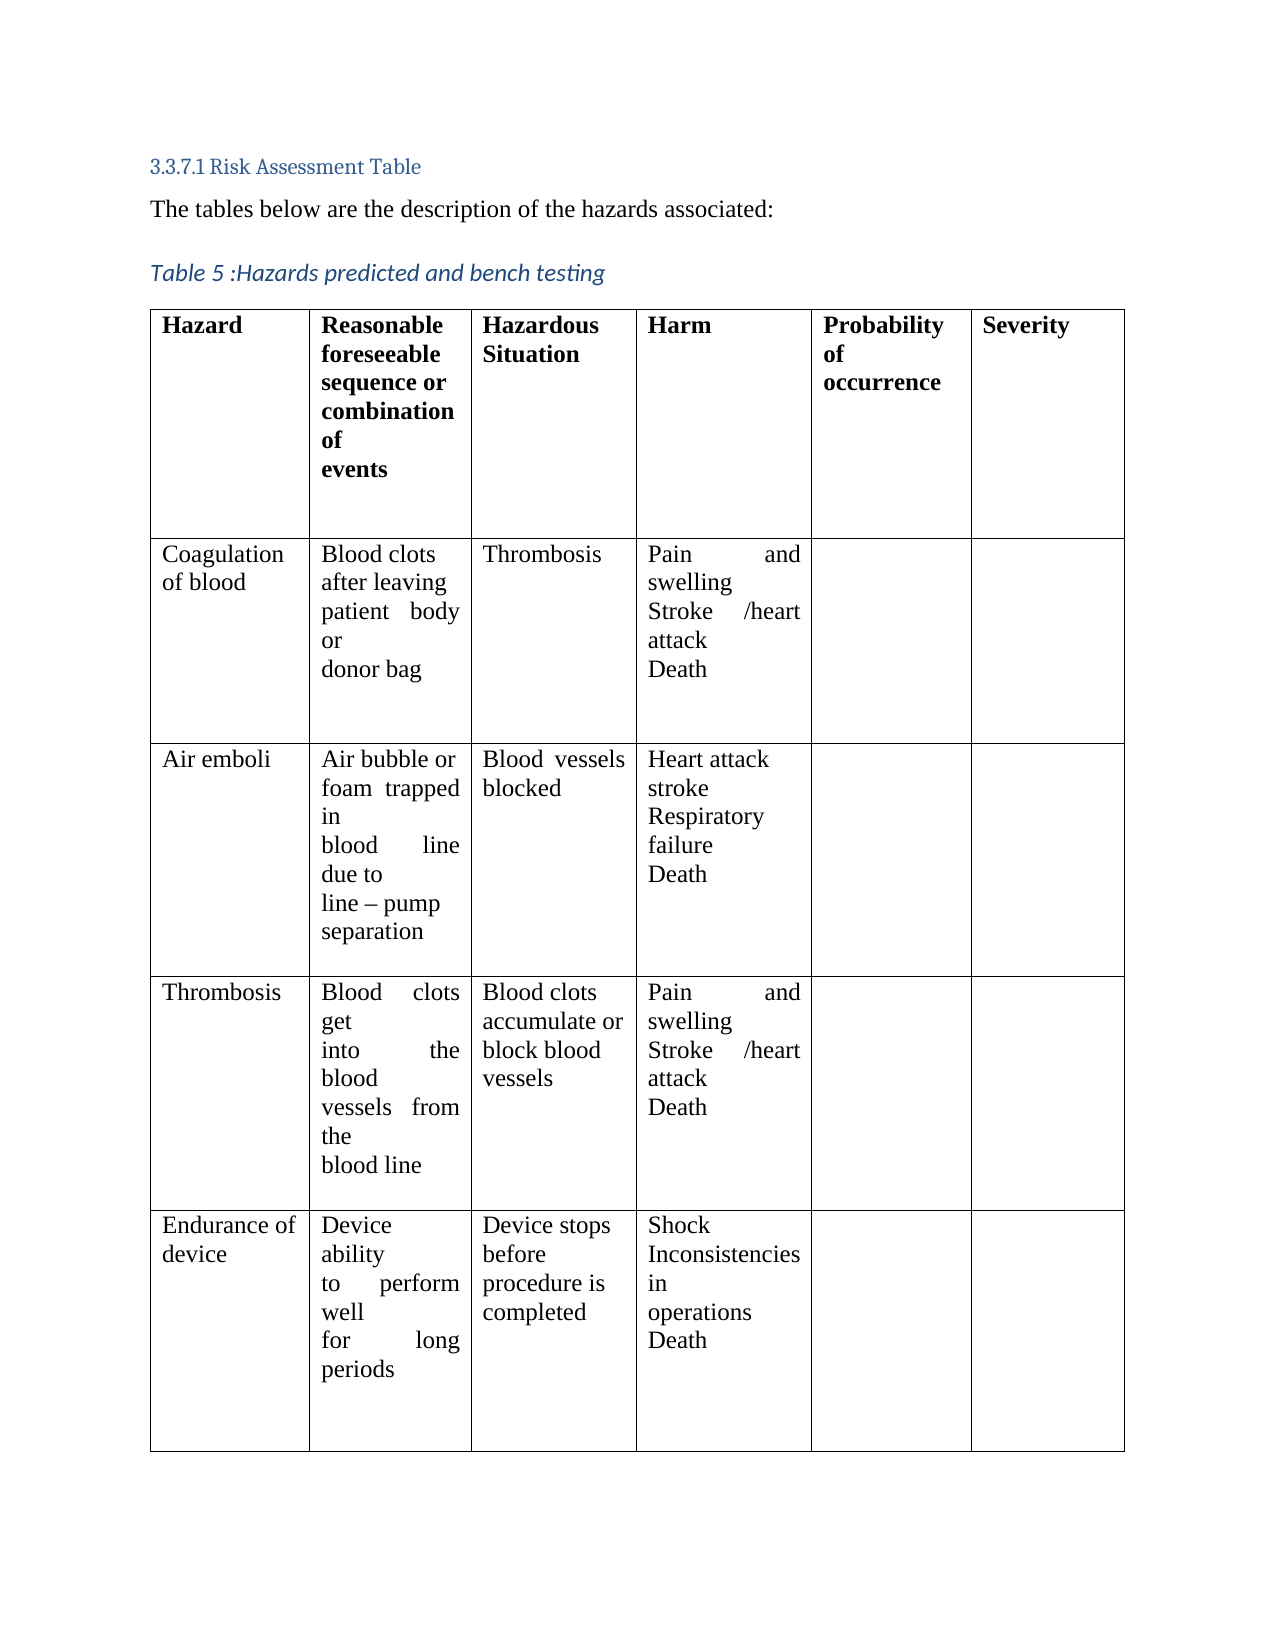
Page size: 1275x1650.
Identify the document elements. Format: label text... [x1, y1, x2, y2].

table_cell Device ability to perform well for long periods [310, 1211, 471, 1451]
text Table 5 :Hazards predicted and bench testing [150, 258, 1125, 288]
table_cell Blood clots get into the blood vessels from the blood line [310, 977, 471, 1209]
table_cell Pain and swelling Stroke /heart attack Death [637, 977, 811, 1209]
table_cell Heart attack stroke Respiratory failure Death [637, 744, 811, 976]
table_cell Blood vessels blocked [472, 744, 636, 976]
table_cell Endurance of device [151, 1211, 309, 1451]
table_cell [972, 1211, 1124, 1451]
subtitle 3.3.7.1 Risk Assessment Table [150, 154, 1125, 181]
table_cell [812, 977, 971, 1209]
table_cell Thrombosis [472, 539, 636, 743]
table_cell [812, 744, 971, 976]
table_cell Air bubble or foam trapped in blood line due to line – pump separation [310, 744, 471, 976]
text The tables below are the description of the hazards associated: [150, 194, 1125, 222]
table_cell Blood clots accumulate or block blood vessels [472, 977, 636, 1209]
table_cell Device stops before procedure is completed [472, 1211, 636, 1451]
table_cell Coagulation of blood [151, 539, 309, 743]
table_header Probability of occurrence [812, 310, 971, 538]
table_cell [812, 539, 971, 743]
table_cell [812, 1211, 971, 1451]
table_header Hazardous Situation [472, 310, 636, 538]
table_cell [972, 744, 1124, 976]
table_cell [972, 539, 1124, 743]
table_header Harm [637, 310, 811, 538]
table_cell [972, 977, 1124, 1209]
table_header Severity [972, 310, 1124, 538]
table_cell Pain and swelling Stroke /heart attack Death [637, 539, 811, 743]
table_cell Shock Inconsistencies in operations Death [637, 1211, 811, 1451]
table_header Reasonable foreseeable sequence or combination of events [310, 310, 471, 538]
table_cell Air emboli [151, 744, 309, 976]
table_header Hazard [151, 310, 309, 538]
table_cell Thrombosis [151, 977, 309, 1209]
table_cell Blood clots after leaving patient body or donor bag [310, 539, 471, 743]
